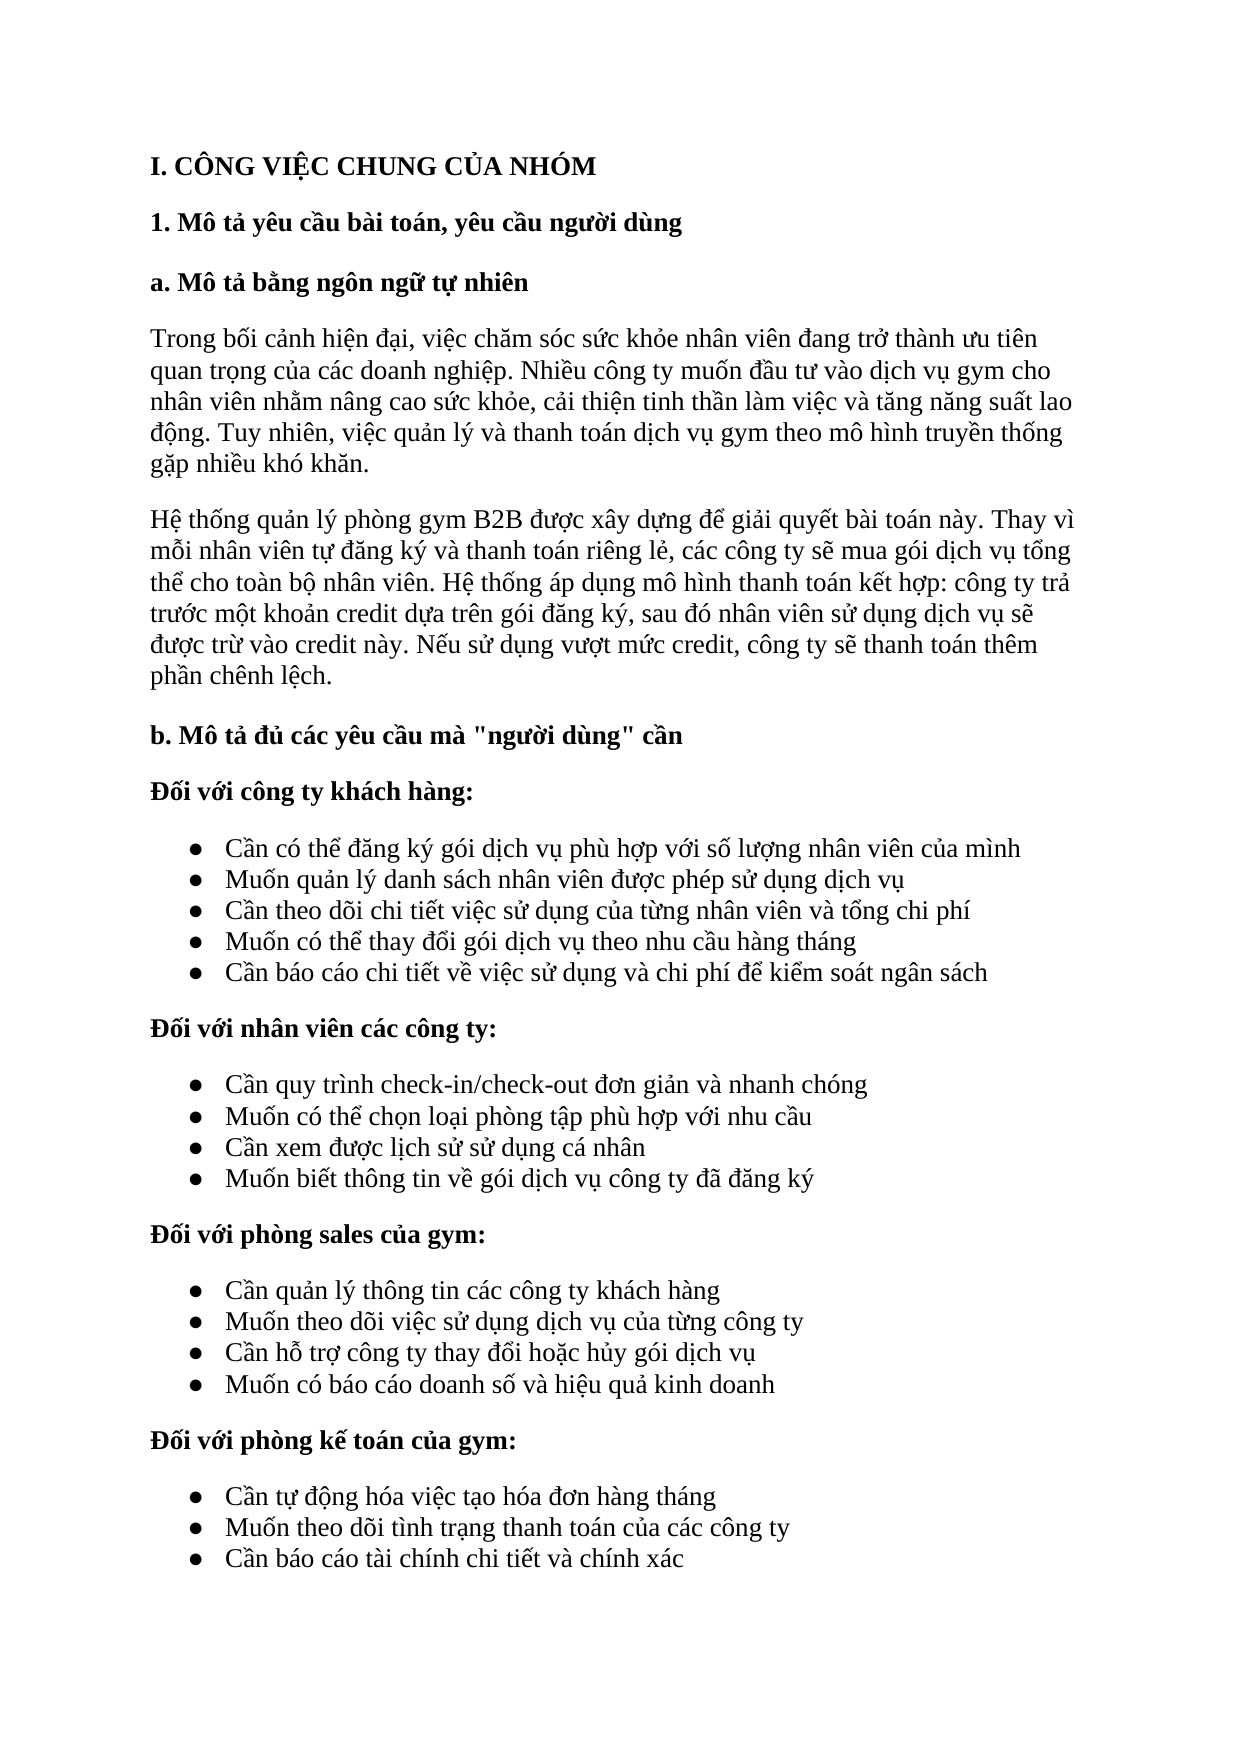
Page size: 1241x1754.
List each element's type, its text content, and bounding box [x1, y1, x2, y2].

list Cần hỗ trợ công ty thay đổi hoặc hủy gói dịch vụ [187, 1337, 1090, 1368]
list Muốn có thể thay đổi gói dịch vụ theo nhu cầu hàng tháng [187, 925, 1090, 956]
list Cần có thể đăng ký gói dịch vụ phù hợp với số lượng nhân viên của mình [187, 832, 1090, 863]
list Cần xem được lịch sử sử dụng cá nhân [187, 1131, 1090, 1162]
text Hệ thống quản lý phòng gym B2B được xây dựng để giải quyết bài toán này. Thay vì mỗi nhân viên tự đăng ký và thanh toán riêng lẻ, các công ty sẽ mua gói dịch vụ tổng thể cho toàn bộ nhân viên. Hệ thống áp dụng mô hình thanh toán kết hợp: công ty trả trước một khoản credit dựa trên gói đăng ký, sau đó nhân viên sử dụng dịch vụ sẽ được trừ vào credit này. Nếu sử dụng vượt mức credit, công ty sẽ thanh toán thêm phần chênh lệch. [150, 503, 1090, 690]
text Đối với phòng sales của gym: [150, 1218, 1090, 1249]
text Đối với phòng kế toán của gym: [150, 1424, 1090, 1455]
list Cần báo cáo tài chính chi tiết và chính xác [187, 1542, 1090, 1573]
list Muốn theo dõi tình trạng thanh toán của các công ty [187, 1511, 1090, 1542]
list Cần báo cáo chi tiết về việc sử dụng và chi phí để kiểm soát ngân sách [187, 956, 1090, 987]
text Đối với nhân viên các công ty: [150, 1012, 1090, 1043]
list Cần tự động hóa việc tạo hóa đơn hàng tháng [187, 1480, 1090, 1511]
text Trong bối cảnh hiện đại, việc chăm sóc sức khỏe nhân viên đang trở thành ưu tiên quan trọng của các doanh nghiệp. Nhiều công ty muốn đầu tư vào dịch vụ gym cho nhân viên nhằm nâng cao sức khỏe, cải thiện tinh thần làm việc và tăng năng suất lao động. Tuy nhiên, việc quản lý và thanh toán dịch vụ gym theo mô hình truyền thống gặp nhiều khó khăn. [150, 323, 1090, 478]
list Cần theo dõi chi tiết việc sử dụng của từng nhân viên và tổng chi phí [187, 894, 1090, 925]
list Muốn có thể chọn loại phòng tập phù hợp với nhu cầu [187, 1100, 1090, 1131]
list Muốn có báo cáo doanh số và hiệu quả kinh doanh [187, 1368, 1090, 1399]
subtitle a. Mô tả bằng ngôn ngữ tự nhiên [150, 266, 1090, 298]
subtitle b. Mô tả đủ các yêu cầu mà "người dùng" cần [150, 719, 1090, 751]
list Muốn quản lý danh sách nhân viên được phép sử dụng dịch vụ [187, 863, 1090, 894]
list Cần quy trình check-in/check-out đơn giản và nhanh chóng [187, 1068, 1090, 1100]
text Đối với công ty khách hàng: [150, 776, 1090, 807]
subtitle I. CÔNG VIỆC CHUNG CỦA NHÓM [150, 150, 1090, 181]
list Muốn theo dõi việc sử dụng dịch vụ của từng công ty [187, 1305, 1090, 1337]
list Cần quản lý thông tin các công ty khách hàng [187, 1274, 1090, 1305]
subtitle 1. Mô tả yêu cầu bài toán, yêu cầu người dùng [150, 206, 1090, 237]
list Muốn biết thông tin về gói dịch vụ công ty đã đăng ký [187, 1162, 1090, 1193]
